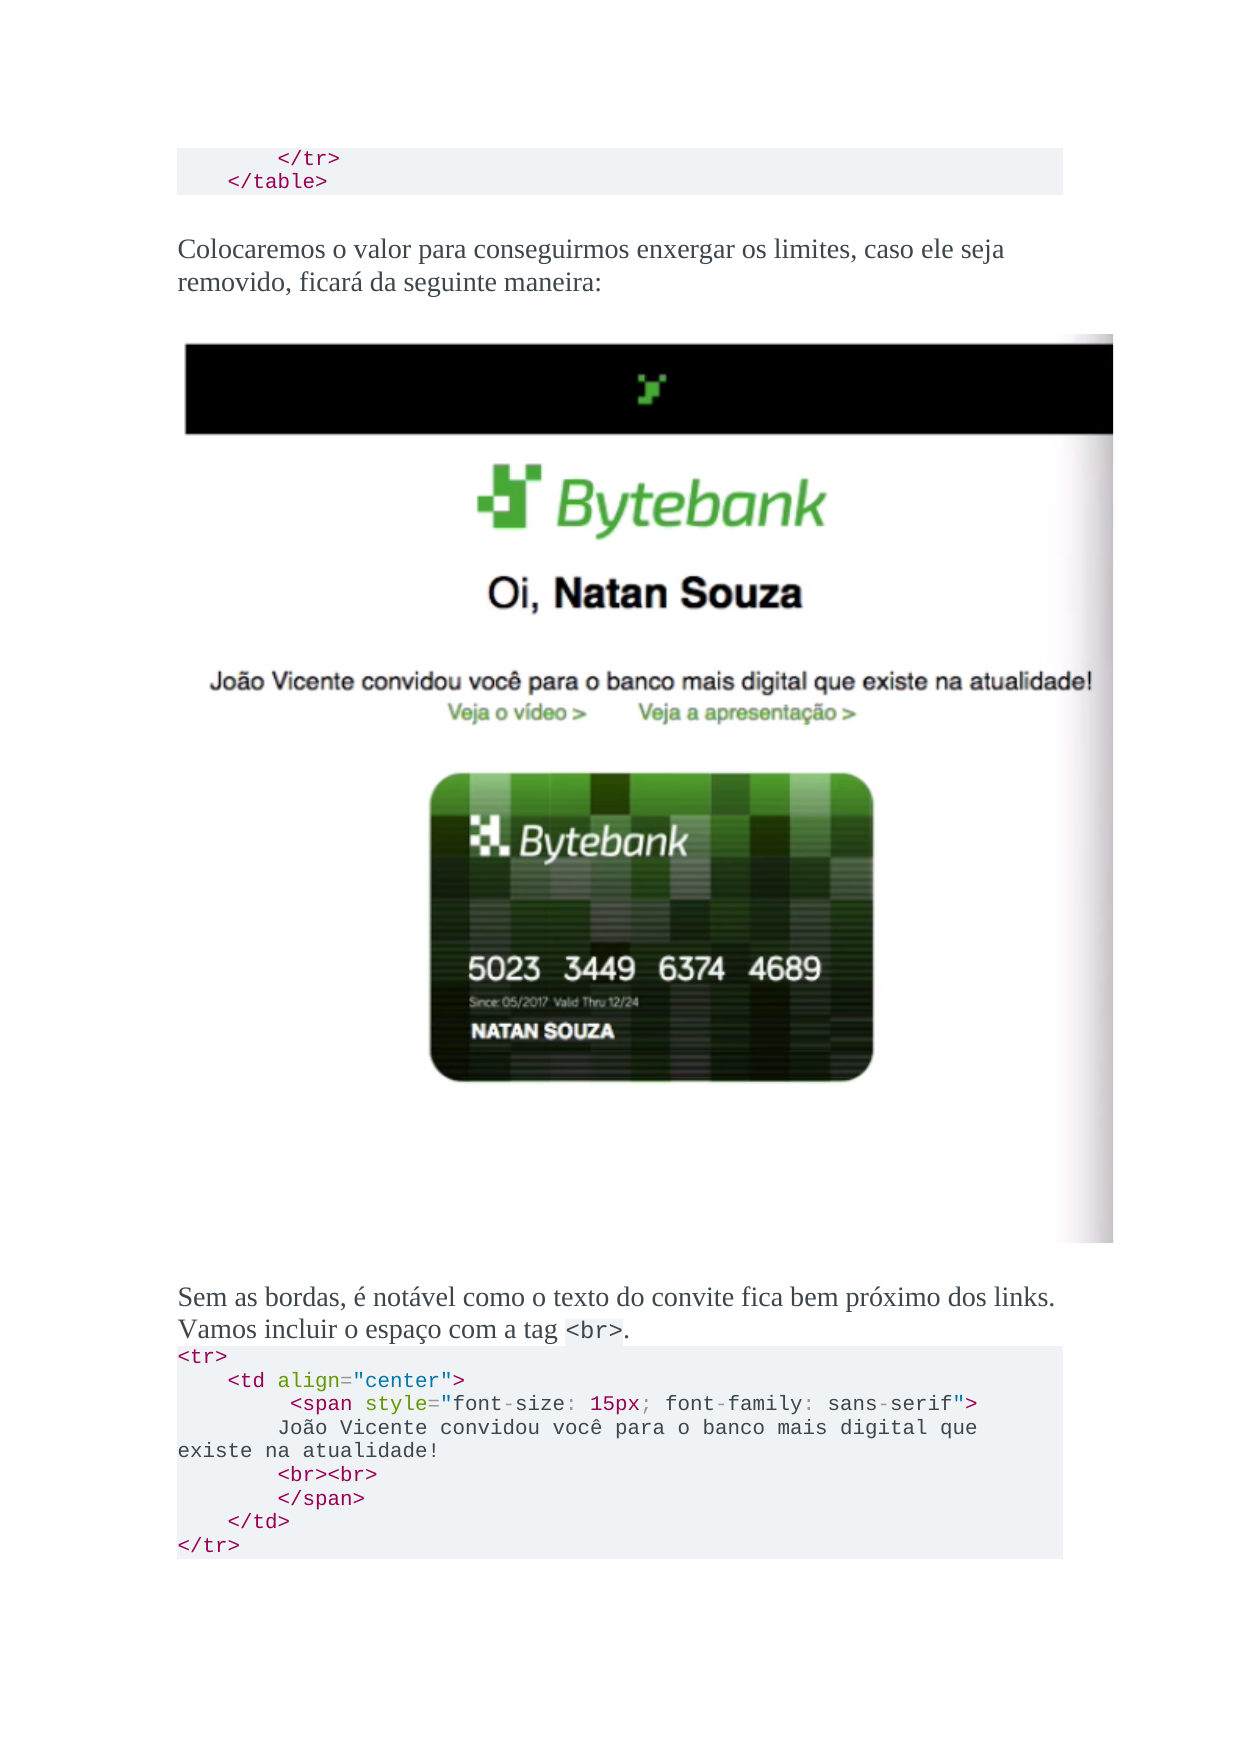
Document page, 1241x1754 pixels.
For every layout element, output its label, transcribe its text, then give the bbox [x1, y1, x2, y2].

text <tr> [177, 1346, 1063, 1369]
text </tr> [177, 148, 1063, 171]
text Colocaremos o valor para conseguirmos enxergar os limites, caso ele seja removido, ficará da seguinte maneira: [177, 232, 1063, 297]
text </table> [177, 171, 1063, 195]
text </td> [177, 1511, 1063, 1535]
text <br><br> [177, 1464, 1063, 1488]
text <td align="center"> [177, 1369, 1063, 1393]
text </span> [177, 1488, 1063, 1511]
text João Vicente convidou você para o banco mais digital que existe na atualidade! [177, 1417, 1063, 1464]
text <span style="font-size: 15px; font-family: sans-serif"> [177, 1393, 1063, 1417]
text </tr> [177, 1535, 1063, 1559]
text Sem as bordas, é notável como o texto do convite fica bem próximo dos links. Vamos incluir o espaço com a tag <br>. [177, 1280, 1063, 1346]
picture [177, 334, 1114, 1243]
